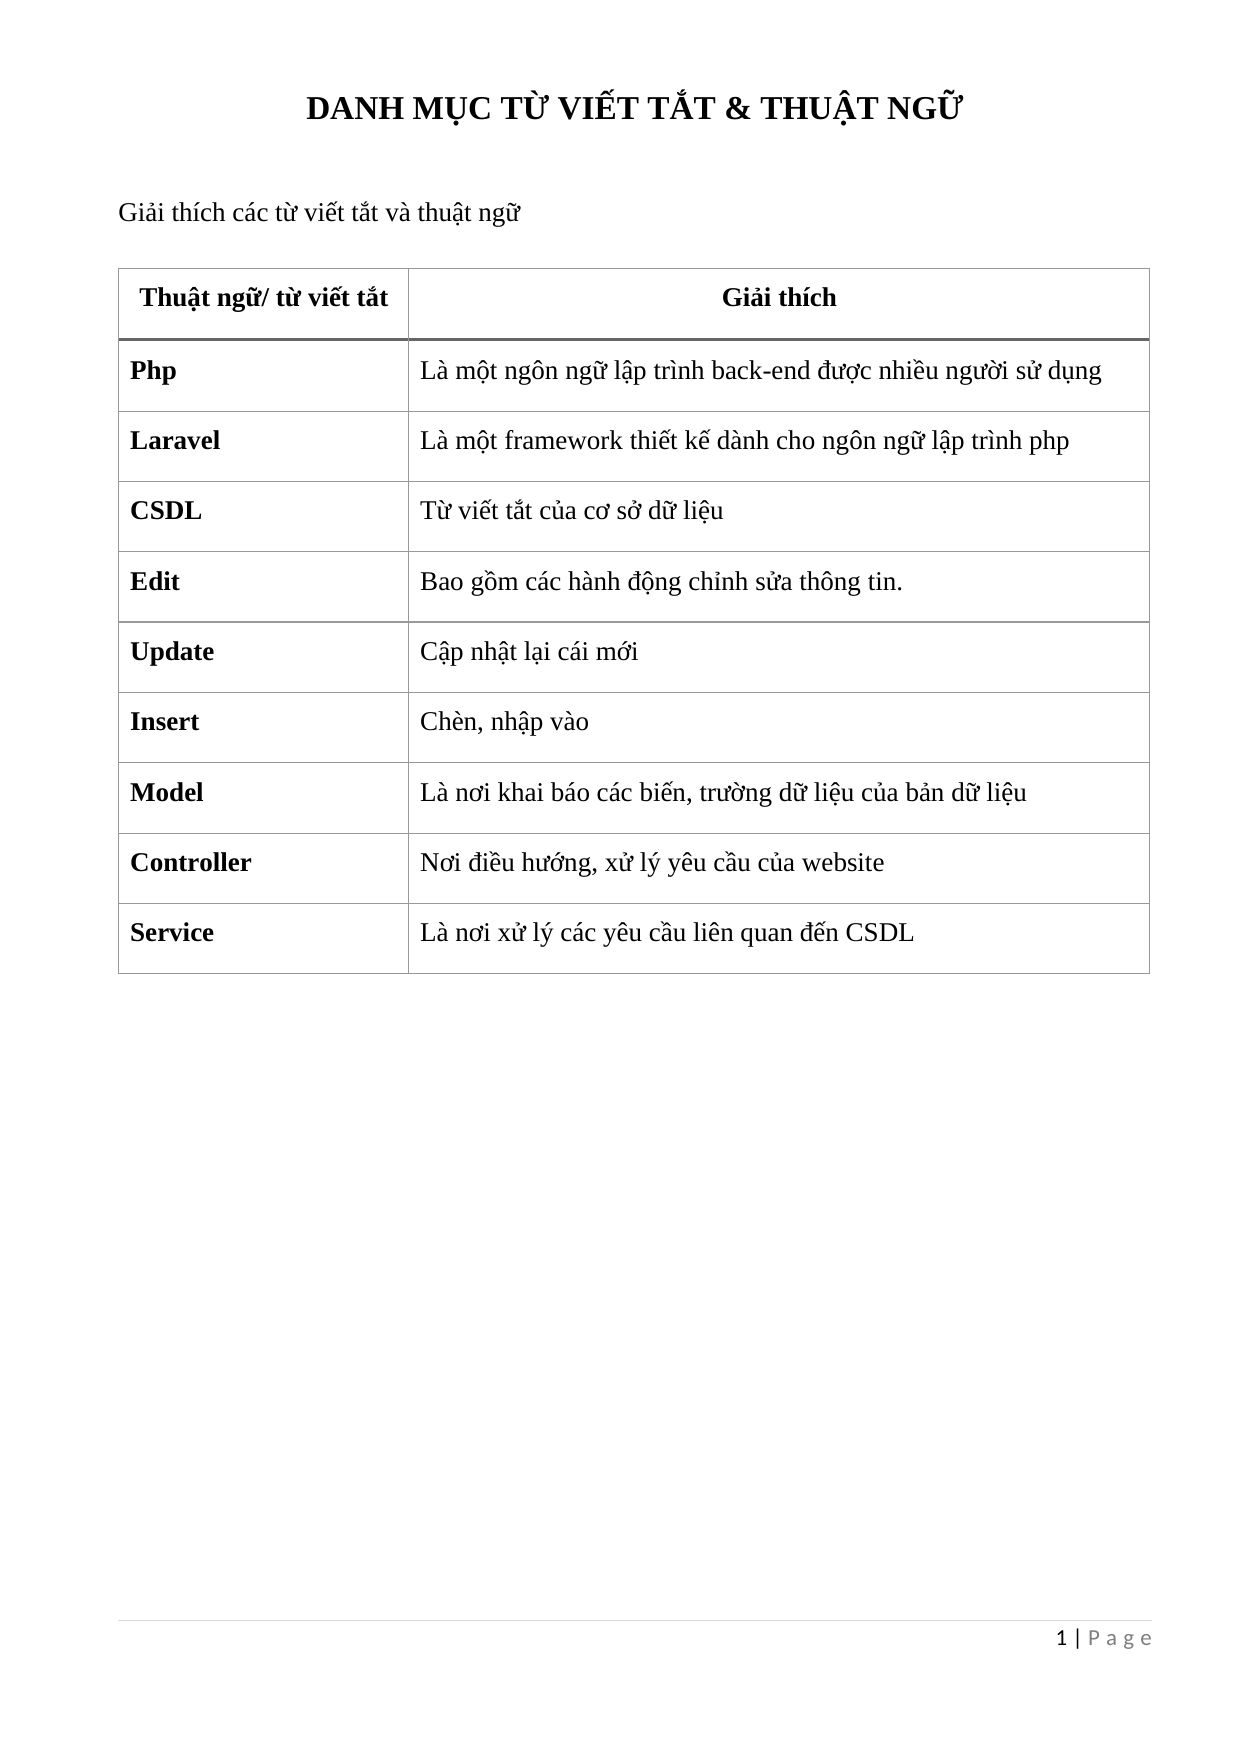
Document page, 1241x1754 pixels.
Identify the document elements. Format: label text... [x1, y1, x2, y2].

text Giải thích các từ viết tắt và thuật ngữ [118, 196, 1152, 227]
table_cell Là nơi khai báo các biến, trường dữ liệu của bản dữ liệu [409, 763, 1149, 832]
table_cell Là một ngôn ngữ lập trình back-end được nhiều người sử dụng [409, 341, 1149, 411]
table_cell Nơi điều hướng, xử lý yêu cầu của website [409, 834, 1149, 903]
table_cell Controller [119, 834, 408, 903]
table_cell Là một framework thiết kế dành cho ngôn ngữ lập trình php [409, 412, 1149, 481]
table_header Giải thích [409, 269, 1149, 338]
table_cell Model [119, 763, 408, 832]
table_cell Từ viết tắt của cơ sở dữ liệu [409, 482, 1149, 551]
table_cell Service [119, 904, 408, 973]
table_header Thuật ngữ/ từ viết tắt [119, 269, 408, 338]
table_cell Bao gồm các hành động chỉnh sửa thông tin. [409, 552, 1149, 621]
table_cell Php [119, 341, 408, 411]
table_cell CSDL [119, 482, 408, 551]
table_cell Là nơi xử lý các yêu cầu liên quan đến CSDL [409, 904, 1149, 973]
table_cell Chèn, nhập vào [409, 693, 1149, 762]
table_cell Insert [119, 693, 408, 762]
text DANH MỤC TỪ VIẾT TẮT & THUẬT NGỮ [118, 89, 1152, 127]
table_cell Edit [119, 552, 408, 621]
table_cell Cập nhật lại cái mới [409, 623, 1149, 692]
table_cell Update [119, 623, 408, 692]
table_cell Laravel [119, 412, 408, 481]
